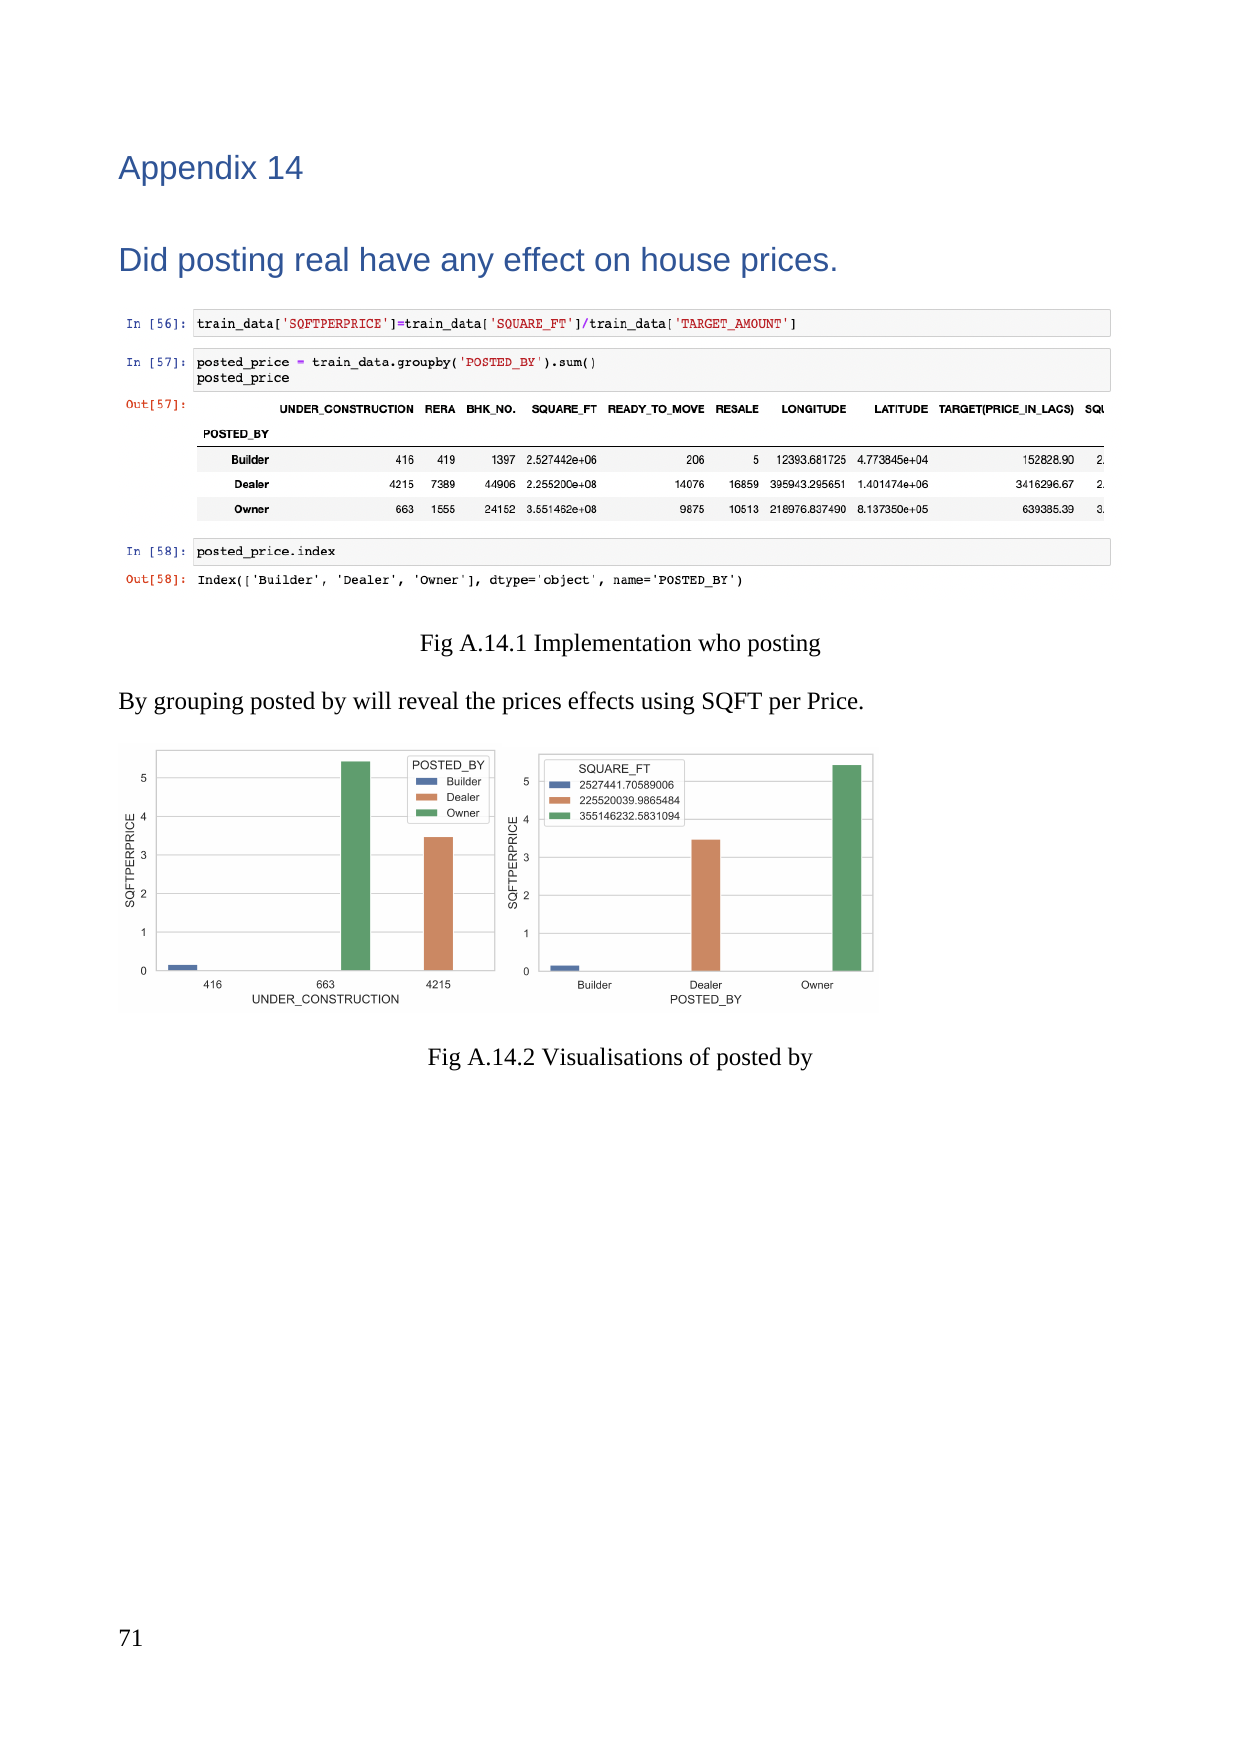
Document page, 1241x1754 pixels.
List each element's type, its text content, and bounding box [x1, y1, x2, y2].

text Fig A.14.1 Implementation who posting [118, 628, 1122, 657]
subtitle Appendix 14 [118, 148, 1122, 186]
subtitle Did posting real have any effect on house prices. [118, 240, 1122, 278]
picture [118, 307, 1123, 600]
text By grouping posted by will reveal the prices effects using SQFT per Price. [118, 686, 1122, 715]
text Fig A.14.2 Visualisations of posted by [118, 1042, 1122, 1070]
picture [118, 743, 880, 1013]
